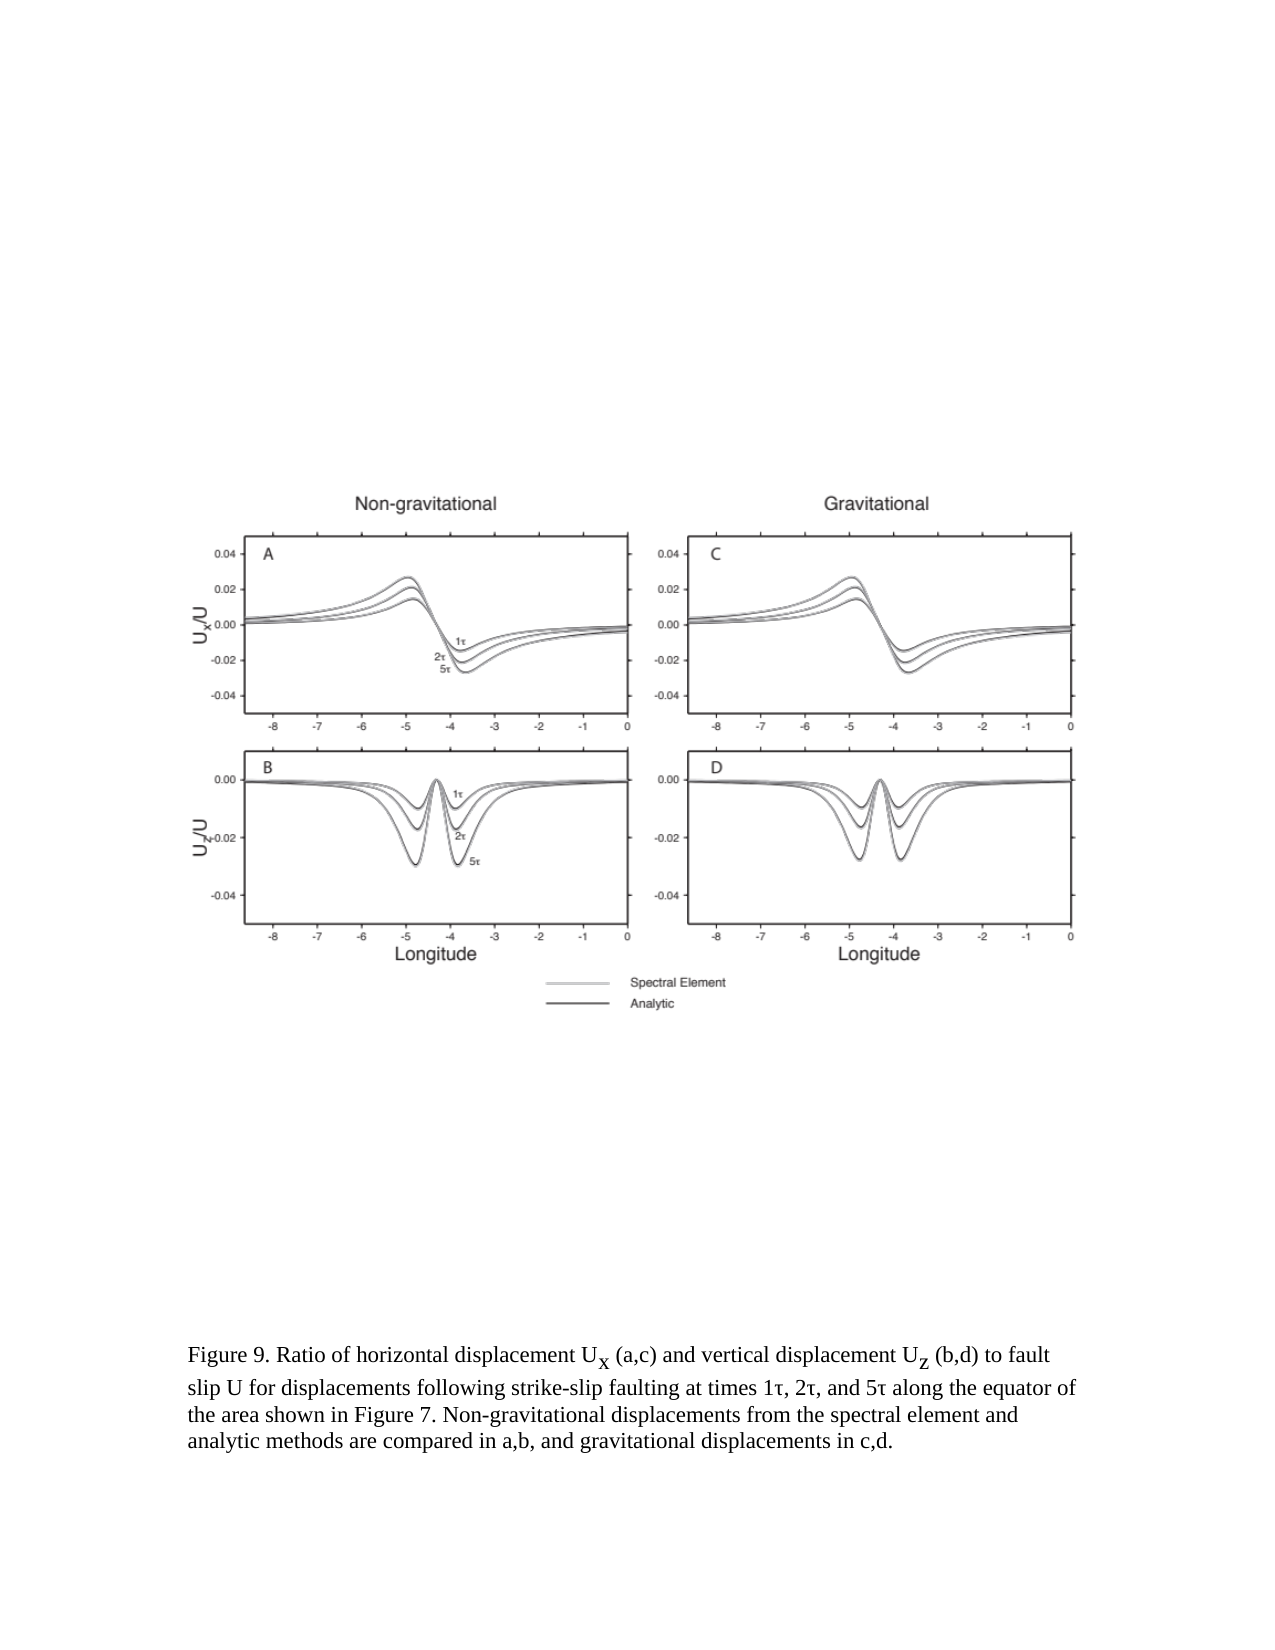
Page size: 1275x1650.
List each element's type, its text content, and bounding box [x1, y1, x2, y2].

text Figure 9. Ratio of horizontal displacement Ux (a,c) and vertical displacement Uz (b,d) to fault slip U for displacements following strike-slip faulting at times 1τ, 2τ, and 5τ along the equator of the area shown in Figure 7. Non-gravitational displacements from the spectral element and analytic methods are compared in a,b, and gravitational displacements in c,d. [187, 1341, 1087, 1453]
